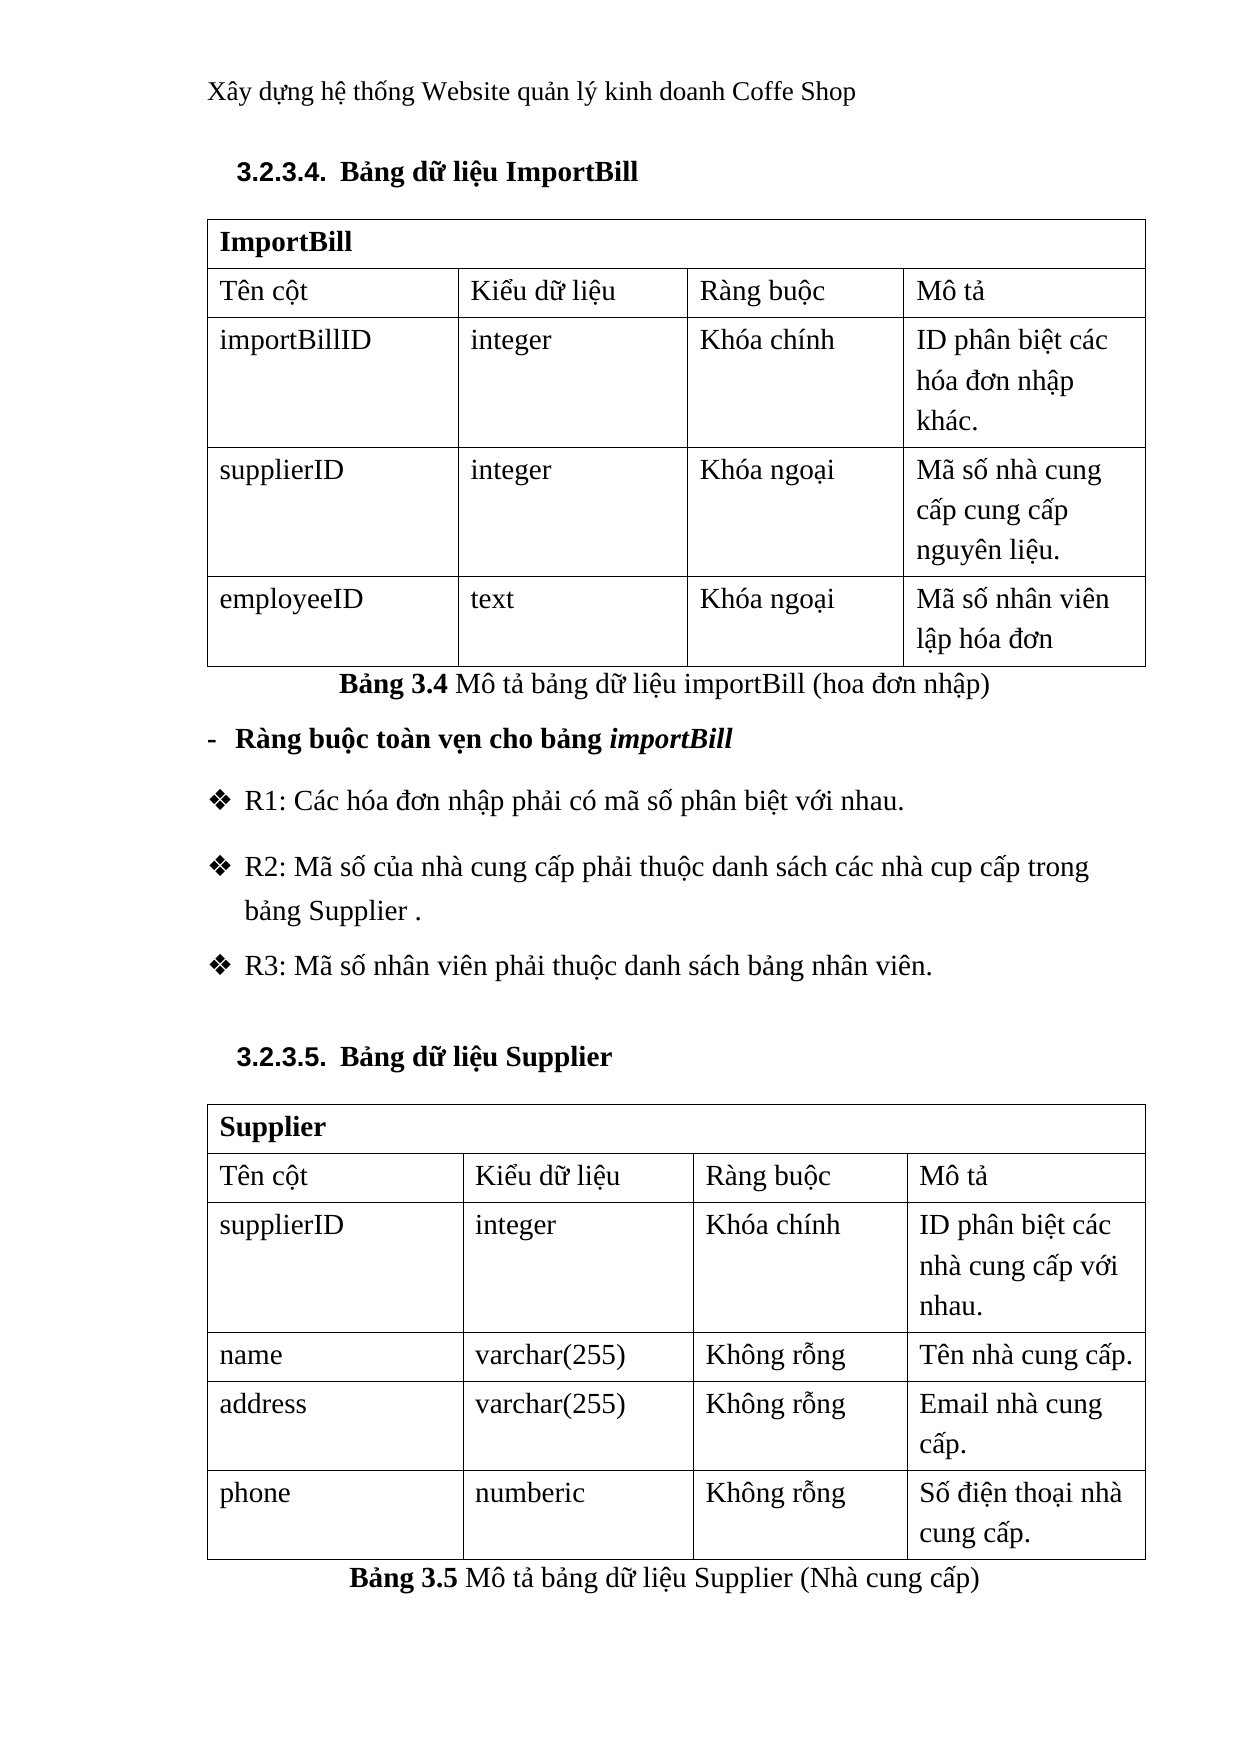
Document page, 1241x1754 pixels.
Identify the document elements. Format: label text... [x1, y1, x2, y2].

table_cell ID phân biệt các nhà cung cấp với nhau. [908, 1203, 1145, 1332]
table_cell Tên cột [208, 269, 458, 317]
table_cell name [208, 1333, 463, 1381]
table_header ImportBill [208, 220, 1145, 268]
table_cell Email nhà cung cấp. [908, 1382, 1145, 1470]
list R2: Mã số của nhà cung cấp phải thuộc danh sách các nhà cup cấp trong bảng Supplier . [207, 833, 1122, 926]
table_cell integer [459, 318, 687, 447]
table_cell numberic [464, 1471, 693, 1559]
table_cell address [208, 1382, 463, 1470]
table_cell Tên nhà cung cấp. [908, 1333, 1145, 1381]
table_cell supplierID [208, 1203, 463, 1332]
table_cell Mô tả [908, 1154, 1145, 1202]
table_cell varchar(255) [464, 1333, 693, 1381]
table_cell Ràng buộc [694, 1154, 907, 1202]
table_cell Khóa ngoại [688, 448, 903, 576]
table_cell Khóa chính [694, 1203, 907, 1332]
table_cell Kiểu dữ liệu [464, 1154, 693, 1202]
list Ràng buộc toàn vẹn cho bảng importBill [207, 721, 1122, 754]
table_cell varchar(255) [464, 1382, 693, 1470]
table_cell integer [459, 448, 687, 576]
table_cell phone [208, 1471, 463, 1559]
table_cell ID phân biệt các hóa đơn nhập khác. [904, 318, 1145, 447]
table_cell Không rỗng [694, 1333, 907, 1381]
table_cell integer [464, 1203, 693, 1332]
table_cell Khóa chính [688, 318, 903, 447]
list R3: Mã số nhân viên phải thuộc danh sách bảng nhân viên. [207, 933, 1122, 992]
list Bảng dữ liệu ImportBill [236, 154, 1122, 187]
table_cell Số điện thoại nhà cung cấp. [908, 1471, 1145, 1559]
table_cell Ràng buộc [688, 269, 903, 317]
table_cell text [459, 577, 687, 666]
table_cell supplierID [208, 448, 458, 576]
table_cell Khóa ngoại [688, 577, 903, 666]
table_cell Không rỗng [694, 1471, 907, 1559]
list R1: Các hóa đơn nhập phải có mã số phân biệt với nhau. [207, 767, 1122, 827]
table_cell importBillID [208, 318, 458, 447]
table_cell Kiểu dữ liệu [459, 269, 687, 317]
table_cell Mô tả [904, 269, 1145, 317]
table_cell Mã số nhà cung cấp cung cấp nguyên liệu. [904, 448, 1145, 576]
table_cell Không rỗng [694, 1382, 907, 1470]
table_cell employeeID [208, 577, 458, 666]
table_cell Tên cột [208, 1154, 463, 1202]
table_header Supplier [208, 1105, 1145, 1153]
list Bảng dữ liệu Supplier [236, 1039, 1122, 1072]
table_cell Mã số nhân viên lập hóa đơn [904, 577, 1145, 666]
